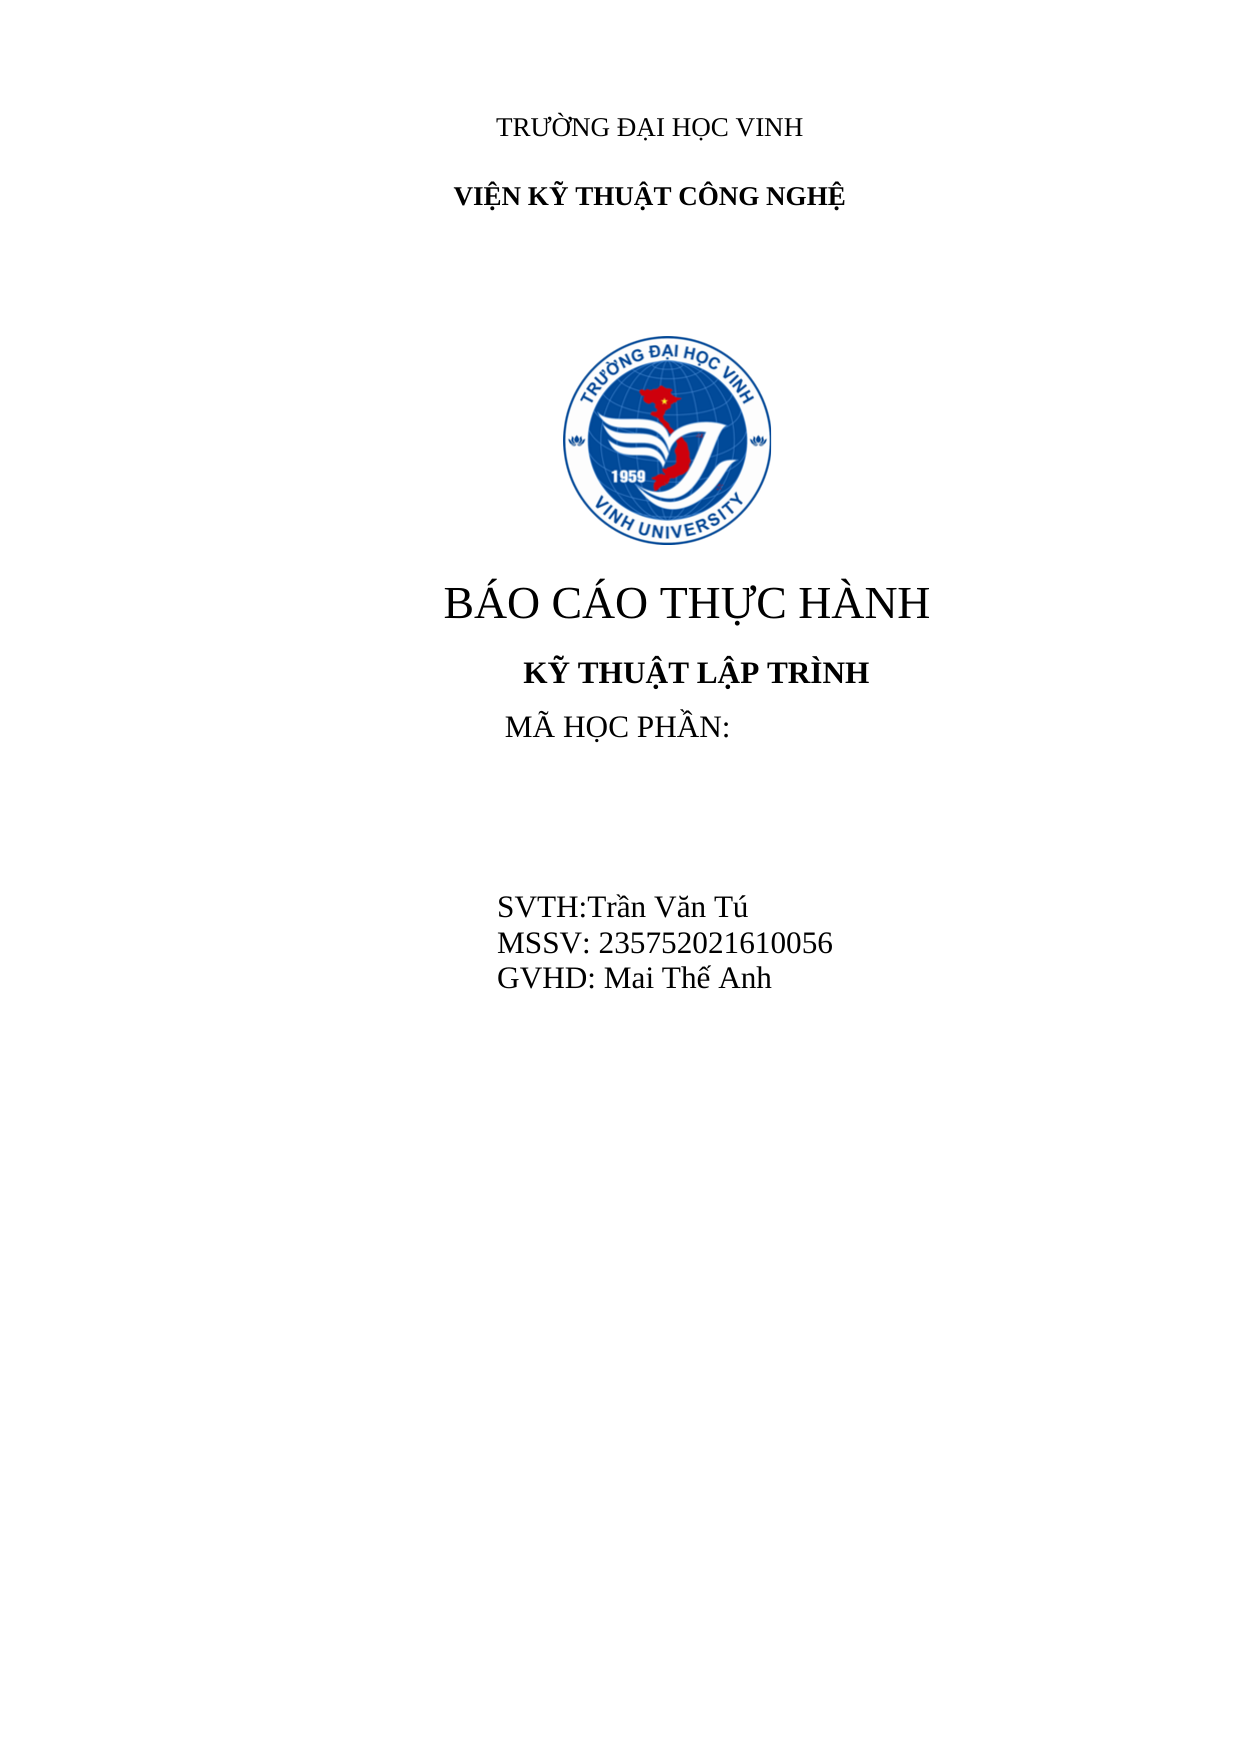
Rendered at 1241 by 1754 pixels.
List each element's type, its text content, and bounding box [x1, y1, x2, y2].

text KỸ THUẬT LẬP TRÌNH [177, 654, 1122, 690]
text SVTH:Trần Văn Tú [177, 888, 1122, 924]
text GVHD: Mai Thế Anh [177, 960, 1122, 996]
text TRƯỜNG ĐẠI HỌC VINH [496, 111, 803, 142]
picture [563, 336, 772, 545]
text MSSV: 235752021610056 [177, 924, 1122, 960]
text VIỆN KỸ THUẬT CÔNG NGHỆ [177, 180, 1122, 212]
text BÁO CÁO THỰC HÀNH [177, 575, 1122, 628]
text MÃ HỌC PHẦN: [177, 708, 1122, 744]
